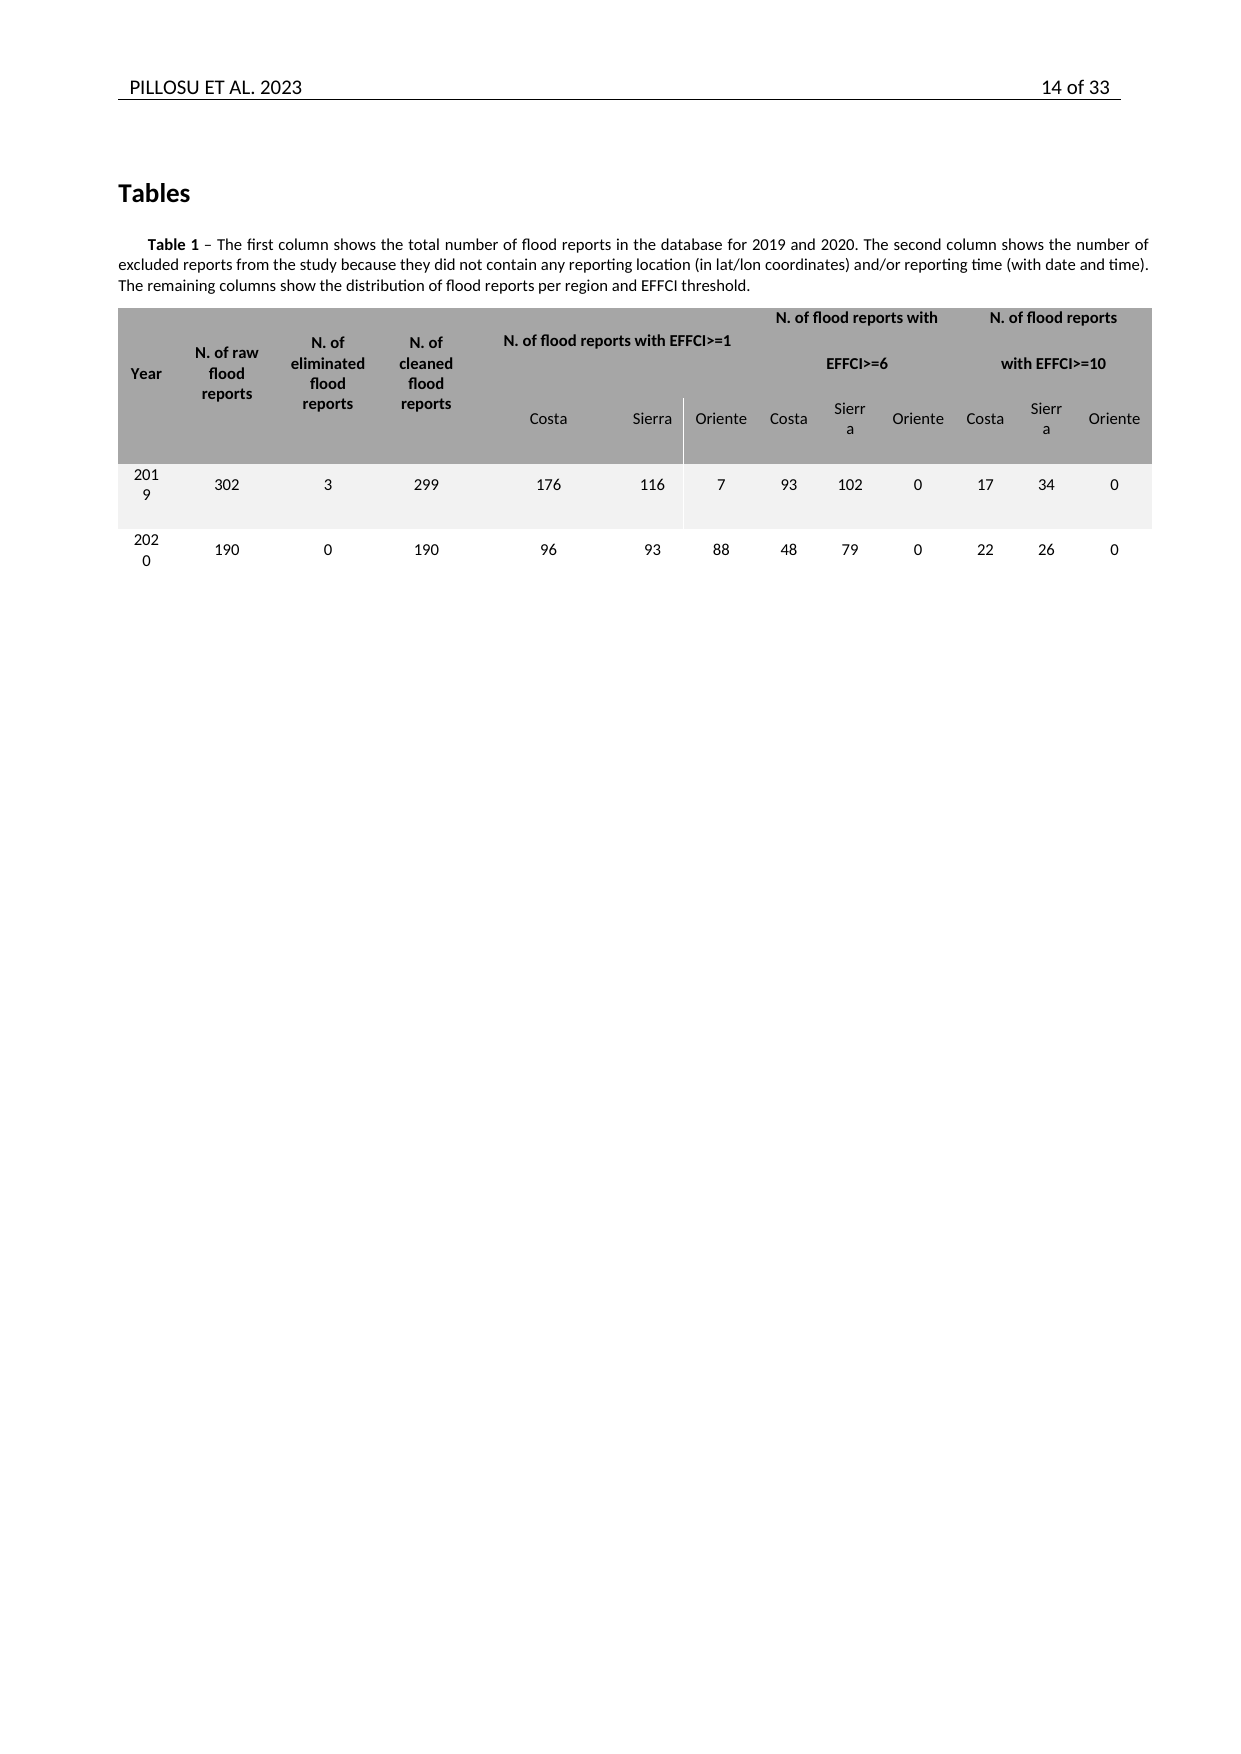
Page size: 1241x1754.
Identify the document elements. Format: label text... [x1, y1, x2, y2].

table_cell 190 [376, 530, 476, 595]
table_header N. of flood reports with EFFCI>=10 [955, 308, 1152, 398]
table_cell 48 [759, 530, 819, 595]
table_cell 22 [955, 530, 1015, 595]
table_cell Oriente [881, 398, 955, 464]
table_cell 17 [955, 464, 1015, 529]
table_cell 0 [279, 530, 376, 595]
table_cell 34 [1015, 464, 1077, 529]
table_cell 93 [759, 464, 819, 529]
table_cell Oriente [684, 398, 759, 464]
table_cell 93 [621, 530, 683, 595]
table_cell 176 [476, 464, 621, 529]
table_cell 79 [819, 530, 881, 595]
table_header N. of flood reports with EFFCI>=1 [476, 308, 759, 398]
table_cell 299 [376, 464, 476, 529]
table_cell 0 [881, 464, 955, 529]
table_cell Costa [955, 398, 1015, 464]
table_cell Costa [476, 398, 621, 464]
table_cell 96 [476, 530, 621, 595]
table_cell 190 [174, 530, 279, 595]
table_cell 0 [1077, 530, 1152, 595]
table_header N. of flood reports with EFFCI>=6 [759, 308, 955, 398]
table_cell 0 [881, 530, 955, 595]
table_cell 0 [1077, 464, 1152, 529]
table_cell 2019 [118, 464, 174, 529]
table_cell 116 [621, 464, 683, 529]
table_cell 102 [819, 464, 881, 529]
table_cell Oriente [1077, 398, 1152, 464]
table_header Year [118, 308, 174, 464]
text Table 1 – The first column shows the total number of flood reports in the database for 2019 and 2020. The second column shows the number of excluded reports from the study because they did not contain any reporting location (in lat/lon coordinates) and/or reporting time (with date and time). The remaining columns show the distribution of flood reports per region and EFFCI threshold. [118, 234, 1152, 295]
table_cell Sierra [621, 398, 683, 464]
table_cell 26 [1015, 530, 1077, 595]
table_cell Costa [759, 398, 819, 464]
subtitle Tables [118, 176, 1152, 209]
table_cell 3 [279, 464, 376, 529]
table_cell Sierra [819, 398, 881, 464]
table_header N. of cleaned flood reports [376, 308, 476, 464]
table_header N. of raw flood reports [174, 308, 279, 464]
table_cell Sierra [1015, 398, 1077, 464]
table_header N. of eliminated flood reports [279, 308, 376, 464]
table_cell 2020 [118, 530, 174, 595]
table_cell 302 [174, 464, 279, 529]
table_cell 88 [684, 530, 759, 595]
table_cell 7 [684, 464, 759, 529]
